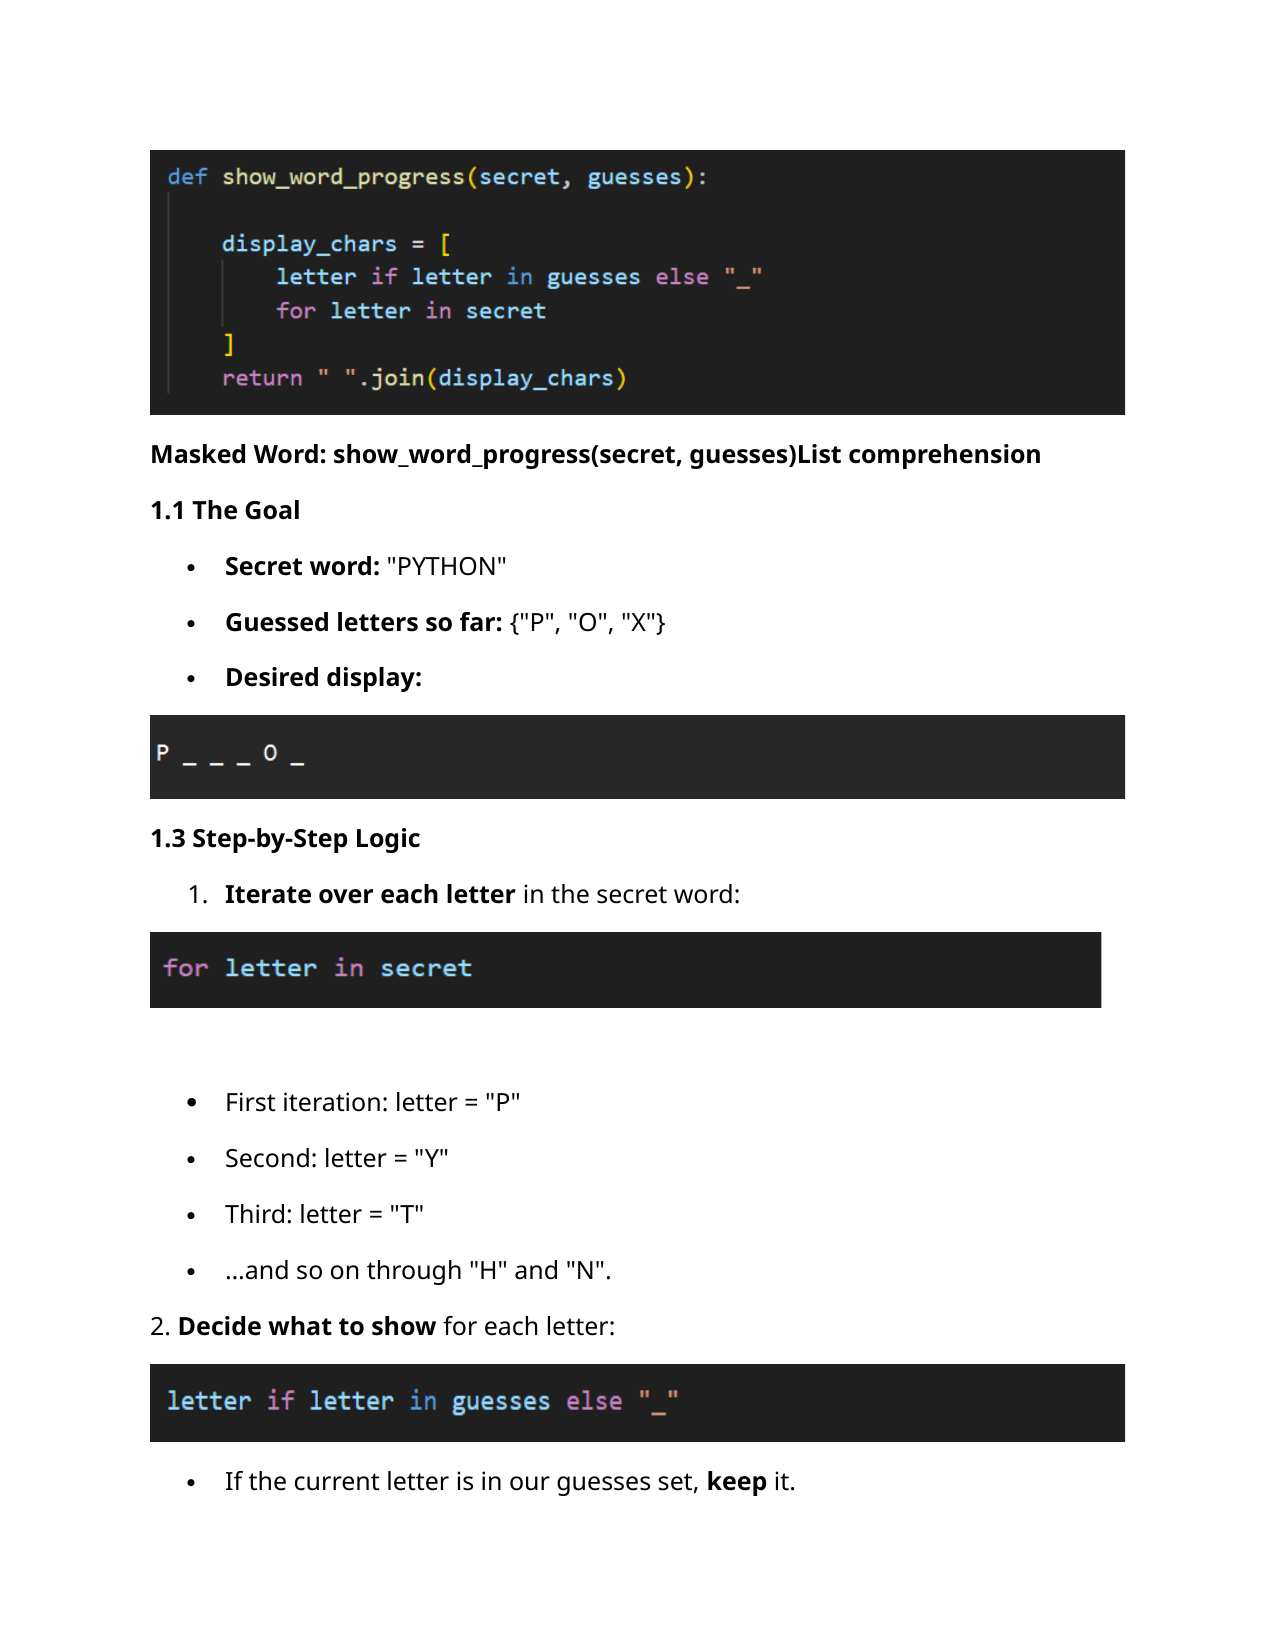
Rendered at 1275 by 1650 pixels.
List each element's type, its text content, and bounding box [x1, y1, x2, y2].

list Desired display: [187, 660, 1125, 694]
list First iteration: letter = "P" [187, 1085, 1125, 1119]
picture [150, 932, 1102, 1008]
list Iterate over each letter in the secret word: [187, 877, 1125, 911]
text 1.1 The Goal [150, 492, 1125, 527]
picture [150, 715, 1125, 799]
list Second: letter = "Y" [187, 1141, 1125, 1175]
text 1.3 Step-by-Step Logic [150, 821, 1125, 855]
list If the current letter is in our guesses set, keep it. [187, 1464, 1125, 1498]
picture [150, 150, 1125, 415]
list Third: letter = "T" [187, 1197, 1125, 1231]
list …and so on through "H" and "N". [187, 1252, 1125, 1287]
picture [150, 1364, 1125, 1442]
text Masked Word: show_word_progress(secret, guesses)List comprehension [150, 437, 1125, 471]
list Guessed letters so far: {"P", "O", "X"} [187, 604, 1125, 638]
text 2. Decide what to show for each letter: [150, 1308, 1125, 1342]
list Secret word: "PYTHON" [187, 548, 1125, 582]
